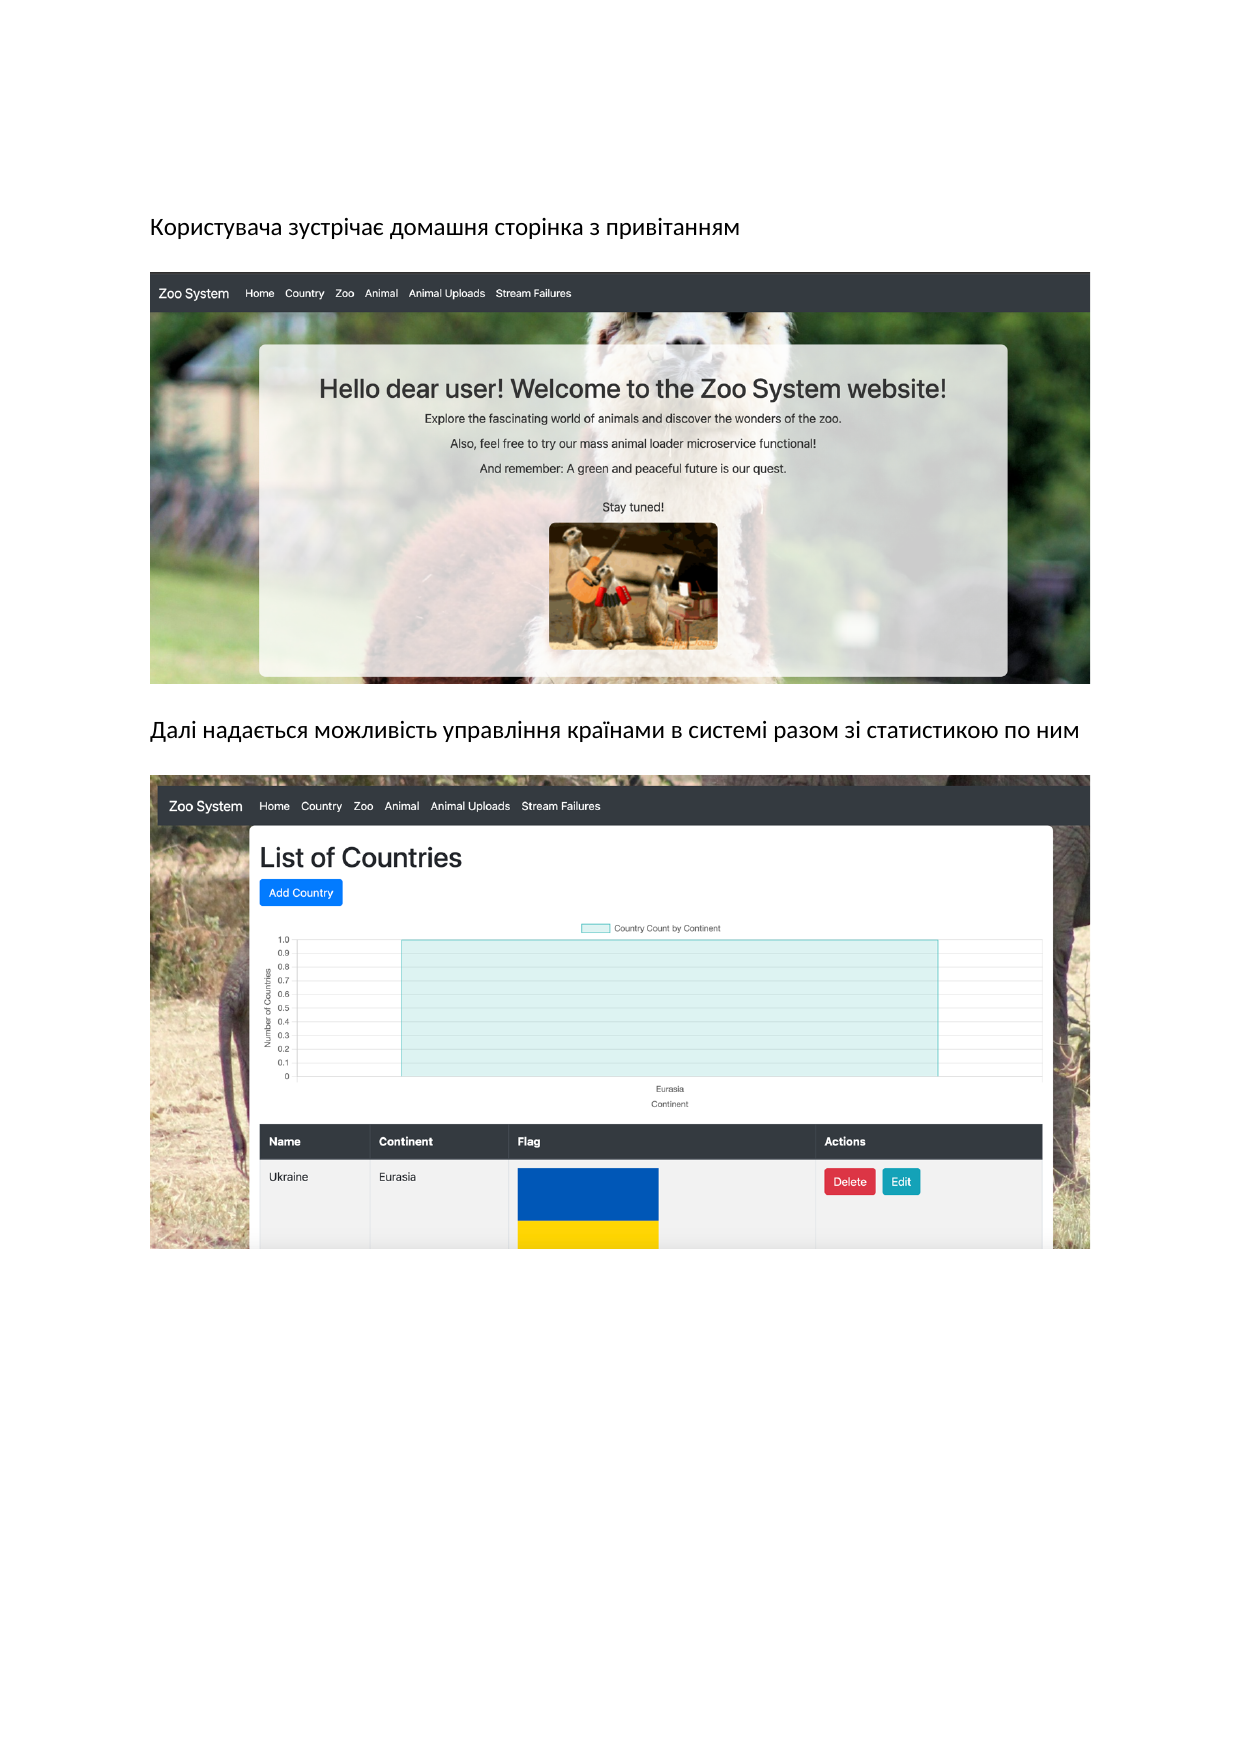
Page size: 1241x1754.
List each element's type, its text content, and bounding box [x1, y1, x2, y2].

text Далі надається можливість управління країнами в системі разом зі статистикою по ним [150, 714, 1090, 745]
picture [150, 775, 1091, 1249]
picture [150, 272, 1091, 684]
text Користувача зустрічає домашня сторінка з привітанням [150, 211, 1090, 242]
